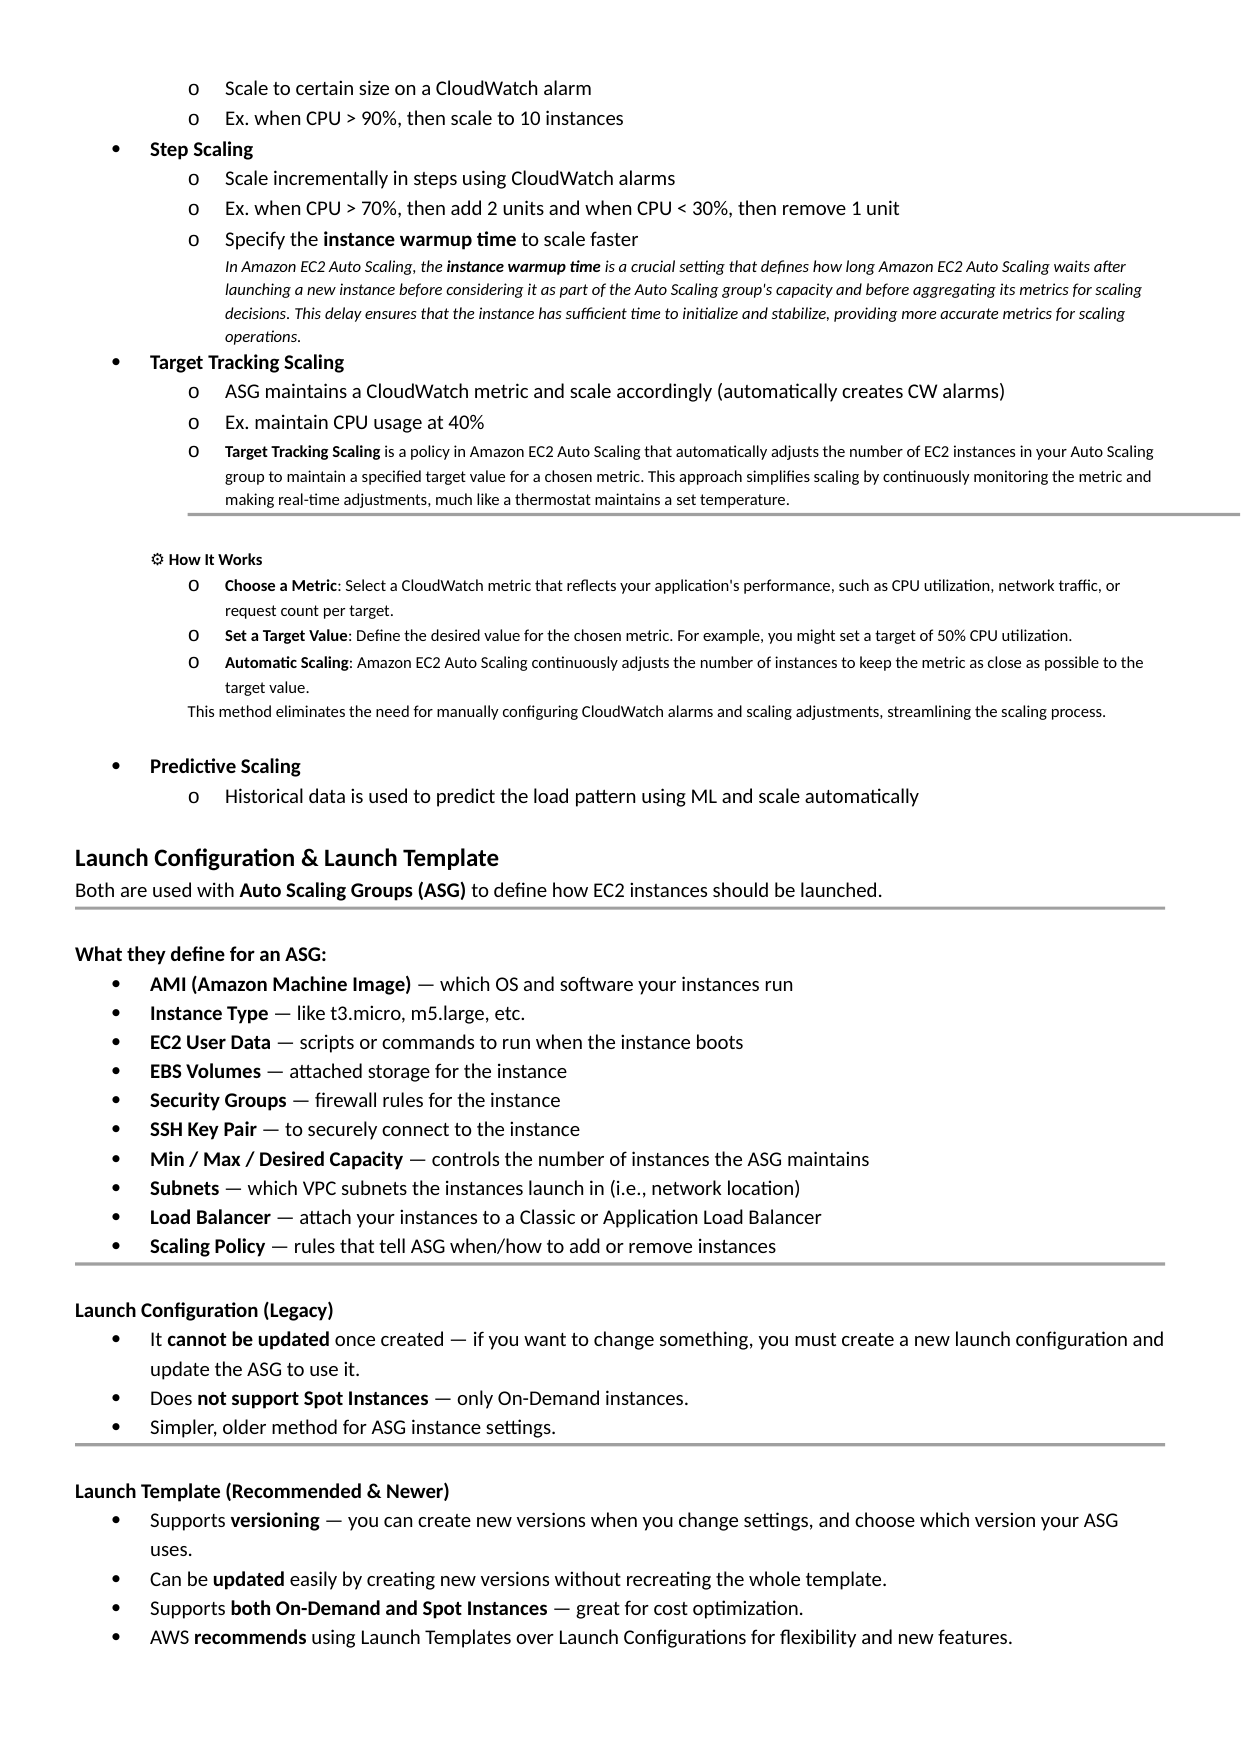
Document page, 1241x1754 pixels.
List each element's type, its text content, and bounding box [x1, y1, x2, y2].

text Both are used with Auto Scaling Groups (ASG) to define how EC2 instances should be launched. [75, 877, 1165, 903]
list Min / Max / Desired Capacity — controls the number of instances the ASG maintains [112, 1146, 1165, 1171]
text ⚙️ How It Works [75, 548, 1165, 571]
list ASG maintains a CloudWatch metric and scale accordingly (automatically creates CW alarms) [187, 379, 1165, 405]
list Does not support Spot Instances — only On-Demand instances. [112, 1385, 1165, 1410]
list Load Balancer — attach your instances to a Classic or Application Load Balancer [112, 1204, 1165, 1229]
text Launch Template (Recommended & Newer) [75, 1478, 1165, 1504]
text Launch Configuration & Launch Template [75, 842, 1165, 873]
list EBS Volumes — attached storage for the instance [112, 1058, 1165, 1084]
list AMI (Amazon Machine Image) — which OS and software your instances run [112, 971, 1165, 996]
list Scaling Policy — rules that tell ASG when/how to add or remove instances [112, 1233, 1165, 1259]
text In Amazon EC2 Auto Scaling, the instance warmup time is a crucial setting that defines how long Amazon EC2 Auto Scaling waits after launching a new instance before considering it as part of the Auto Scaling group's capacity and before aggregating its metrics for scaling decisions. This delay ensures that the instance has sufficient time to initialize and stabilize, providing more accurate metrics for scaling operations. [225, 256, 1165, 347]
list Scale incrementally in steps using CloudWatch alarms [187, 165, 1165, 191]
list Security Groups — firewall rules for the instance [112, 1087, 1165, 1113]
list Ex. when CPU > 90%, then scale to 10 instances [187, 105, 1165, 132]
list Historical data is used to predict the load pattern using ML and scale automatically [187, 783, 1165, 809]
list Can be updated easily by creating new versions without recreating the whole template. [112, 1566, 1165, 1591]
list Set a Target Value: Define the desired value for the chosen metric. For example, you might set a target of 50% CPU utilization. [187, 624, 1165, 648]
text Launch Configuration (Legacy) [75, 1297, 1165, 1323]
list Scale to certain size on a CloudWatch alarm [187, 75, 1165, 101]
list Step Scaling [112, 136, 1165, 161]
list Ex. when CPU > 70%, then add 2 units and when CPU < 30%, then remove 1 unit [187, 195, 1165, 222]
list SSH Key Pair — to securely connect to the instance [112, 1117, 1165, 1142]
text This method eliminates the need for manually configuring CloudWatch alarms and scaling adjustments, streamlining the scaling process. [187, 701, 1165, 721]
list Subnets — which VPC subnets the instances launch in (i.e., network location) [112, 1175, 1165, 1200]
list Specify the instance warmup time to scale faster [187, 226, 1165, 252]
list AWS recommends using Launch Templates over Launch Configurations for flexibility and new features. [112, 1624, 1165, 1649]
list Predictive Scaling [112, 754, 1165, 779]
list It cannot be updated once created — if you want to change something, you must create a new launch configuration and update the ASG to use it. [112, 1327, 1165, 1381]
list Instance Type — like t3.micro, m5.large, etc. [112, 1000, 1165, 1025]
list Supports versioning — you can create new versions when you change settings, and choose which version your ASG uses. [112, 1507, 1165, 1562]
list Choose a Metric: Select a CloudWatch metric that reflects your application's performance, such as CPU utilization, network traffic, or request count per target. [187, 574, 1165, 621]
list Automatic Scaling: Amazon EC2 Auto Scaling continuously adjusts the number of instances to keep the metric as close as possible to the target value. [187, 651, 1165, 698]
list Ex. maintain CPU usage at 40% [187, 409, 1165, 436]
list Target Tracking Scaling is a policy in Amazon EC2 Auto Scaling that automatically adjusts the number of EC2 instances in your Auto Scaling group to maintain a specified target value for a chosen metric. This approach simplifies scaling by continuously monitoring the metric and making real-time adjustments, much like a thermostat maintains a set temperature. [187, 439, 1165, 510]
list Supports both On-Demand and Spot Instances — great for cost optimization. [112, 1595, 1165, 1620]
list Simpler, older method for ASG instance settings. [112, 1414, 1165, 1439]
list EC2 User Data — scripts or commands to run when the instance boots [112, 1029, 1165, 1054]
text What they define for an ASG: [75, 942, 1165, 967]
list Target Tracking Scaling [112, 349, 1165, 375]
